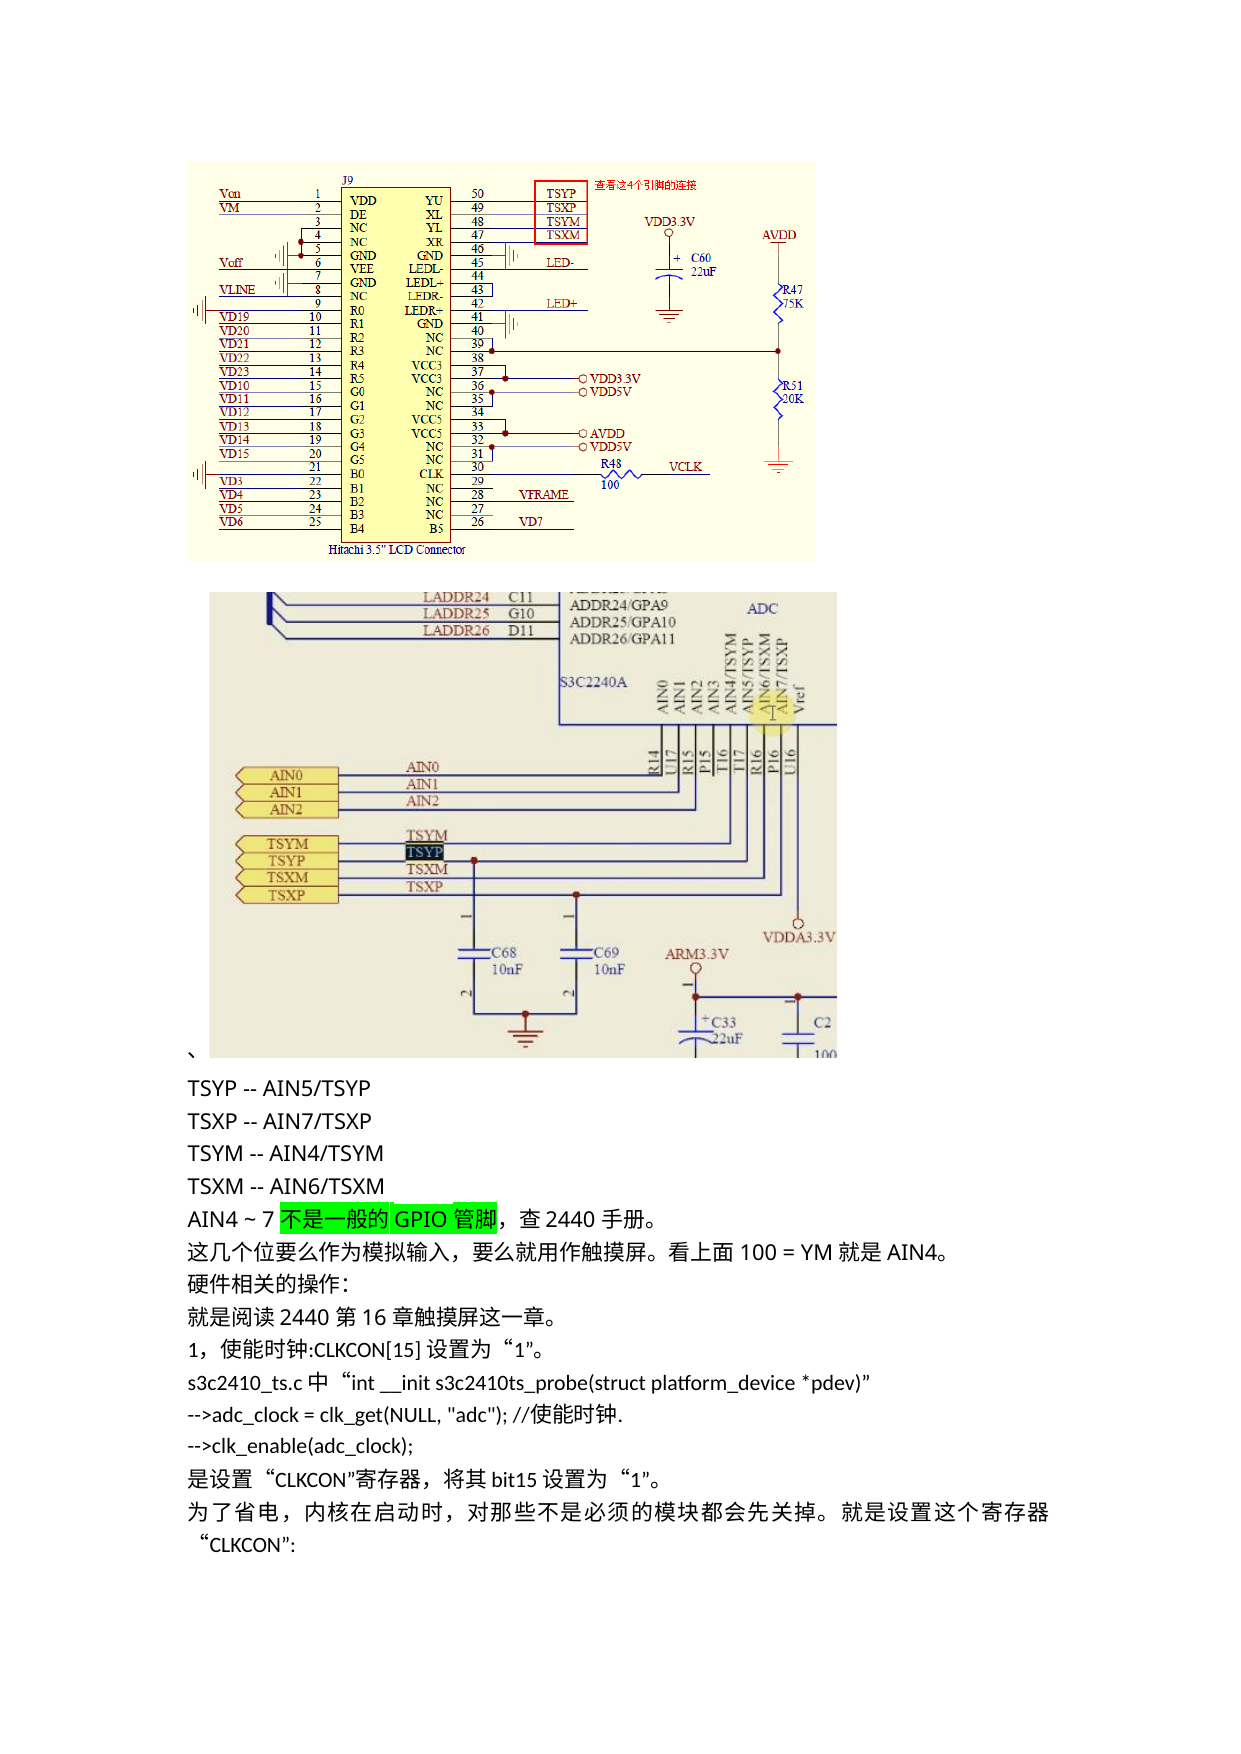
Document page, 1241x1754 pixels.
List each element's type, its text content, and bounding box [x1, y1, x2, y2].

text 硬件相关的操作： [187, 1267, 1053, 1299]
text TSYM -- AIN4/TSYM [187, 1137, 1053, 1169]
text TSYP -- AIN5/TSYP [187, 1072, 1053, 1104]
text 1，使能时钟:CLKCON[15] 设置为“1”。 [187, 1332, 1053, 1364]
text s3c2410_ts.c 中“int __init s3c2410ts_probe(struct platform_device *pdev)” [187, 1364, 1053, 1397]
text 这几个位要么作为模拟输入，要么就用作触摸屏。看上面 100 = YM 就是AIN4。 [187, 1234, 1053, 1267]
text TSXM -- AIN6/TSXM [187, 1169, 1053, 1202]
picture [187, 162, 817, 562]
text -->adc_clock = clk_get(NULL, "adc"); //使能时钟. [187, 1397, 1053, 1429]
text TSXP -- AIN7/TSXP [187, 1104, 1053, 1137]
text -->clk_enable(adc_clock); [187, 1429, 1053, 1462]
text AIN4 ~ 7 不是一般的GPIO 管脚，查2440 手册。 [497, 1202, 1053, 1234]
text AIN4 ~ 7 不是一般的GPIO 管脚，查2440 手册。 [187, 1202, 280, 1234]
text 、 [187, 584, 1053, 1072]
text 就是阅读2440 第16 章触摸屏这一章。 [187, 1299, 1053, 1332]
text 是设置“CLKCON”寄存器，将其bit15 设置为“1”。 [187, 1462, 1053, 1494]
text 为了省电，内核在启动时，对那些不是必须的模块都会先关掉。就是设置这个寄存器“CLKCON”: [187, 1494, 1053, 1559]
